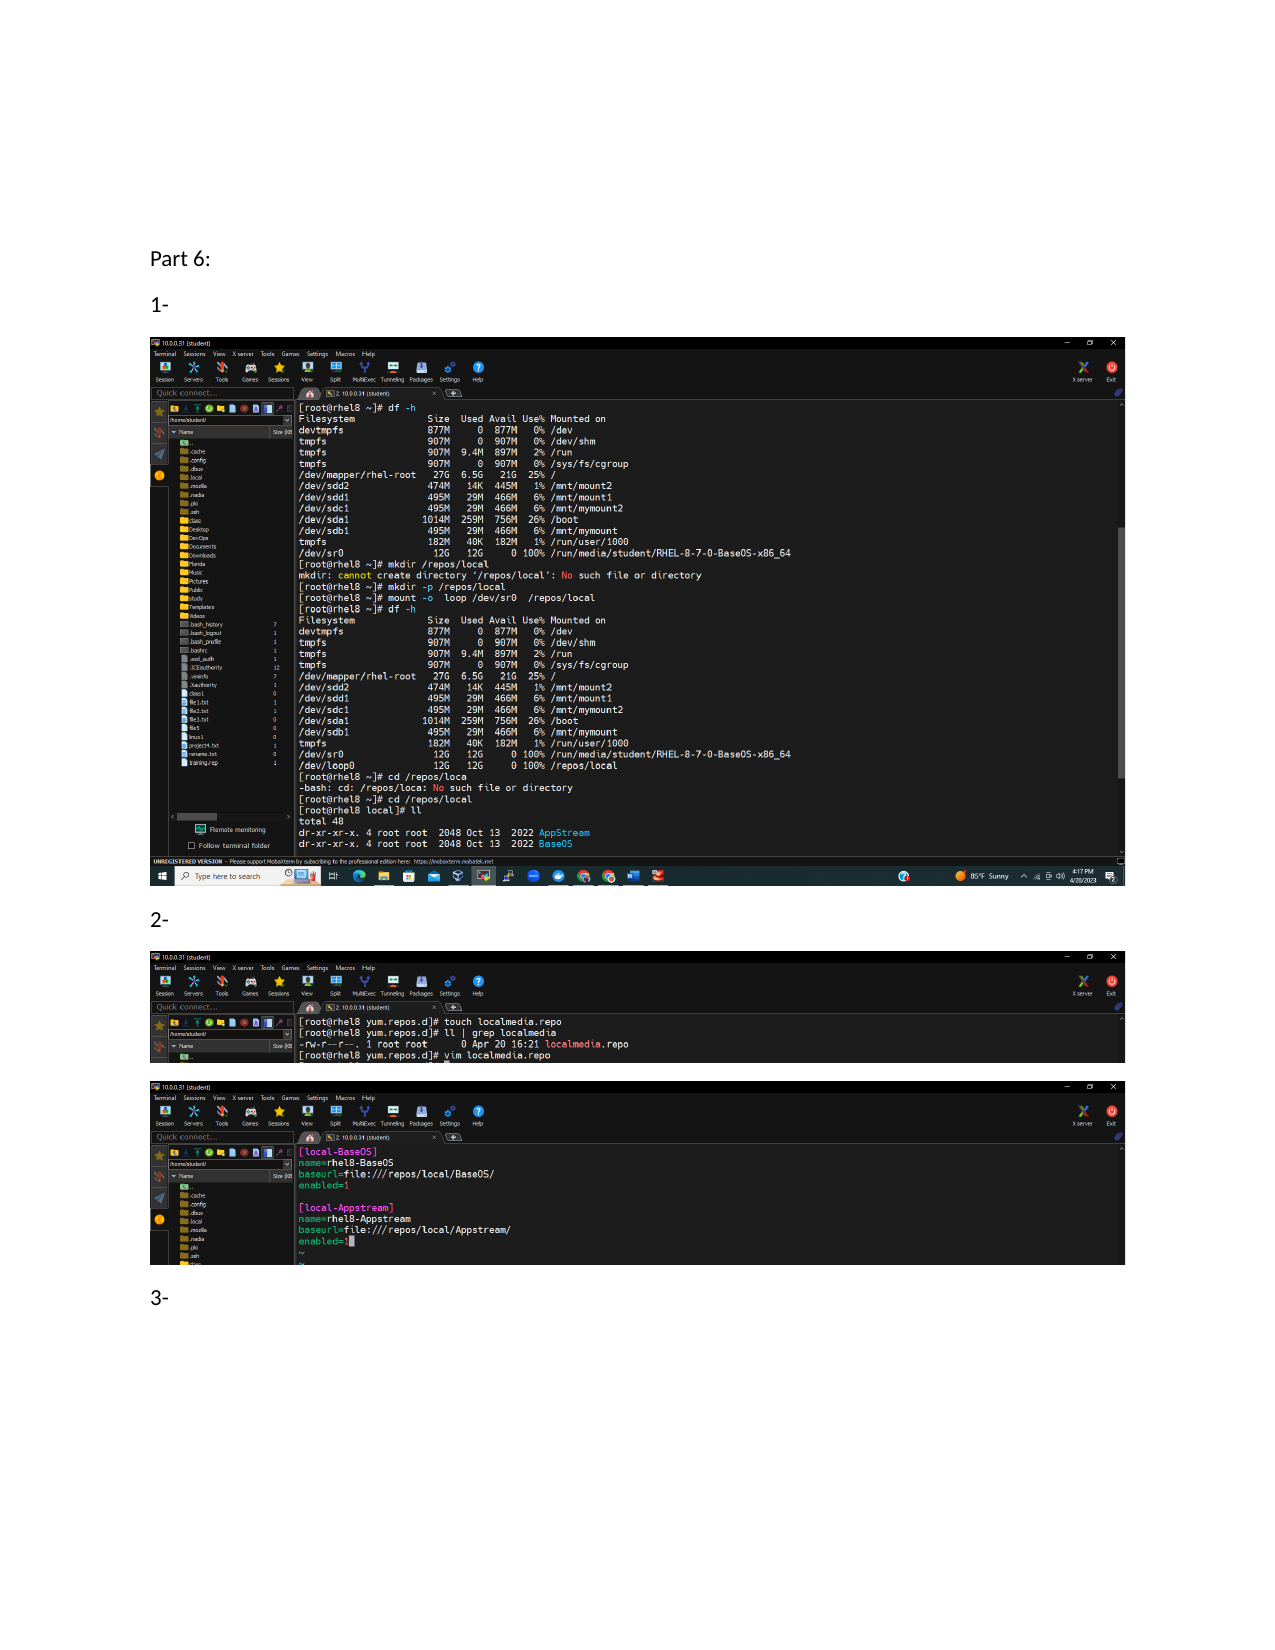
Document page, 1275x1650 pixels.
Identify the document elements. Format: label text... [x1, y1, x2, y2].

text Part 6: [150, 244, 1125, 272]
text 2- [150, 905, 1125, 933]
picture [150, 337, 1125, 886]
text 3- [150, 1283, 1125, 1311]
picture [150, 1081, 1125, 1265]
text 1- [150, 291, 1125, 319]
picture [150, 951, 1125, 1063]
